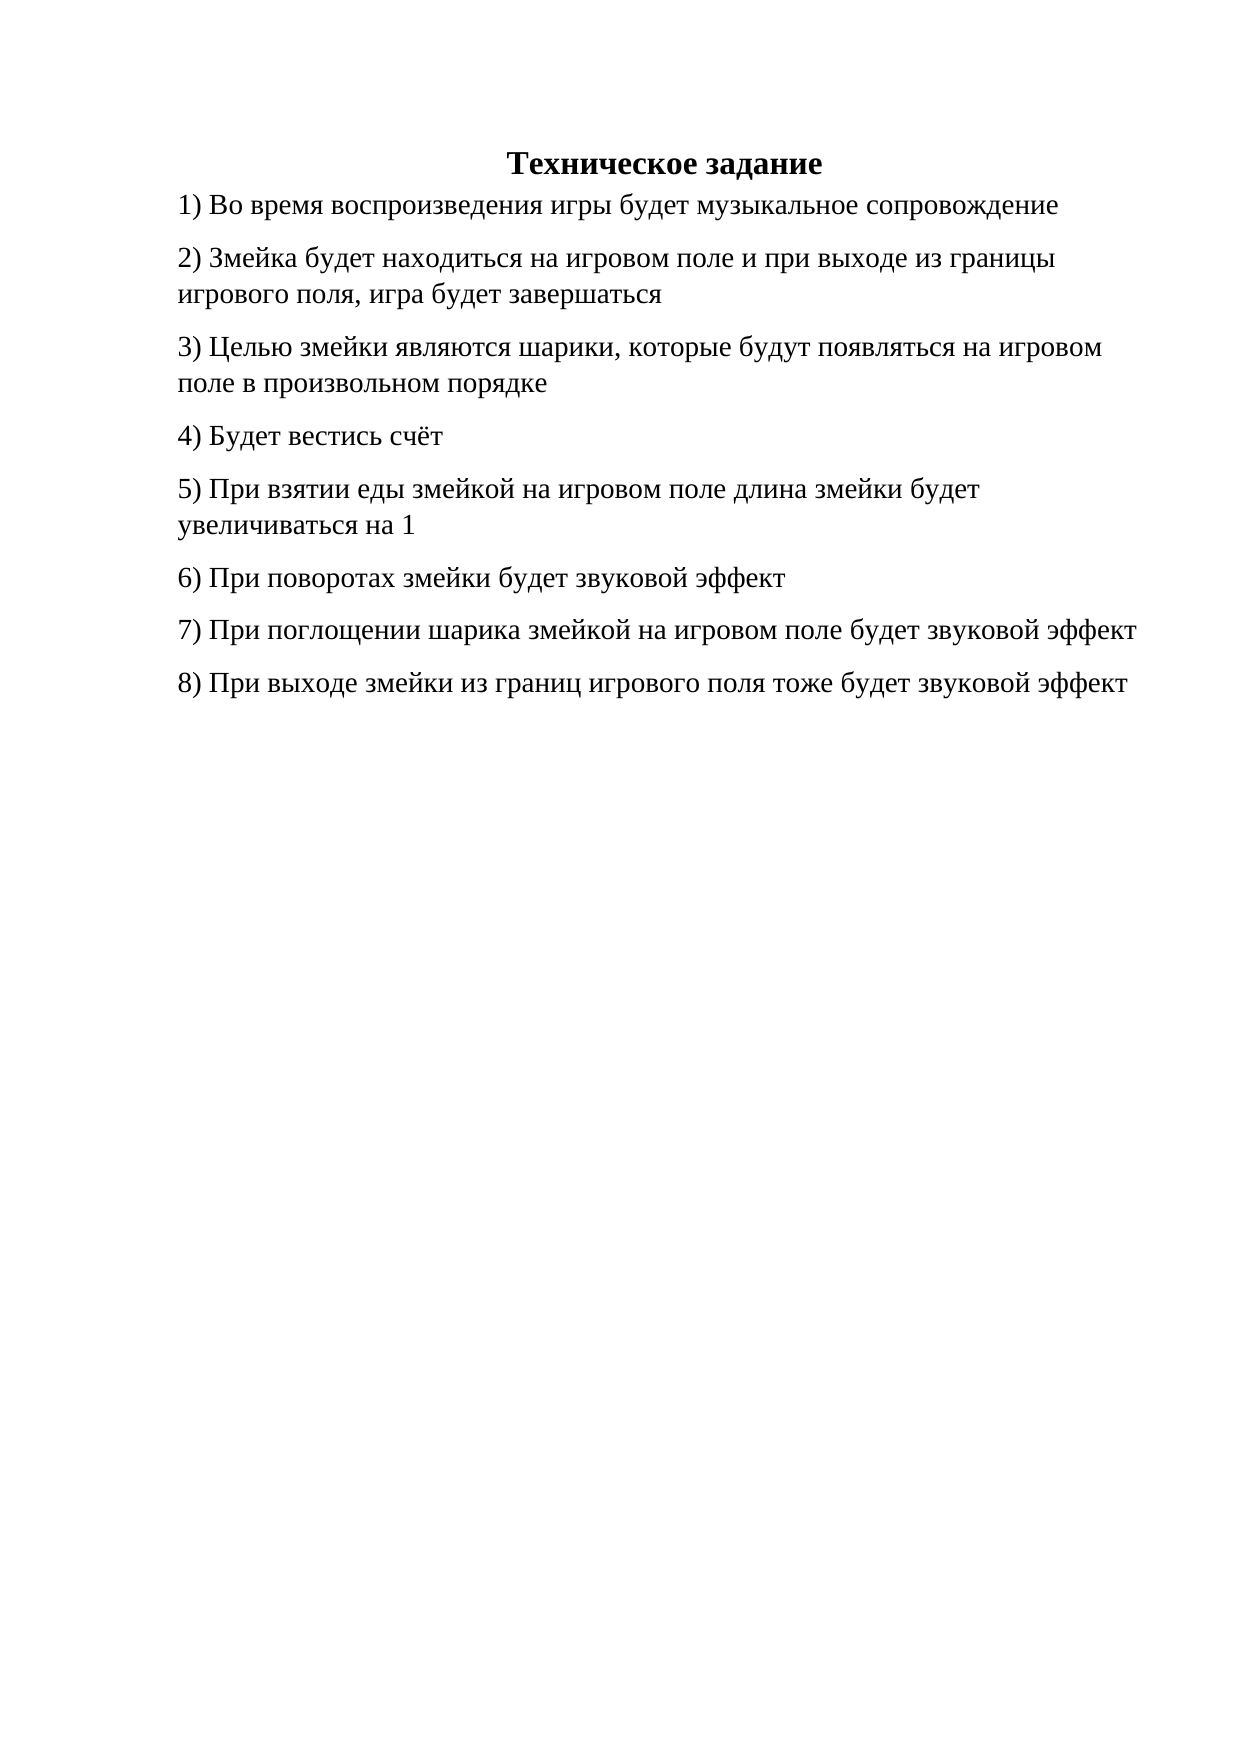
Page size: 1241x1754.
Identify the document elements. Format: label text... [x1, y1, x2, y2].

text 5) При взятии еды змейкой на игровом поле длина змейки будет увеличиваться на 1 [177, 471, 1152, 540]
text 7) При поглощении шарика змейкой на игровом поле будет звуковой эффект [177, 612, 1152, 646]
text 6) При поворотах змейки будет звуковой эффект [177, 560, 1152, 593]
text 1) Во время воспроизведения игры будет музыкальное сопровождение [177, 187, 1152, 221]
text 8) При выходе змейки из границ игрового поля тоже будет звуковой эффект [177, 665, 1152, 699]
text 2) Змейка будет находиться на игровом поле и при выходе из границы игрового поля, игра будет завершаться [177, 240, 1152, 310]
subtitle Техническое задание [177, 143, 1152, 181]
text 4) Будет вестись счёт [177, 418, 1152, 451]
text 3) Целью змейки являются шарики, которые будут появляться на игровом поле в произвольном порядке [177, 329, 1152, 399]
